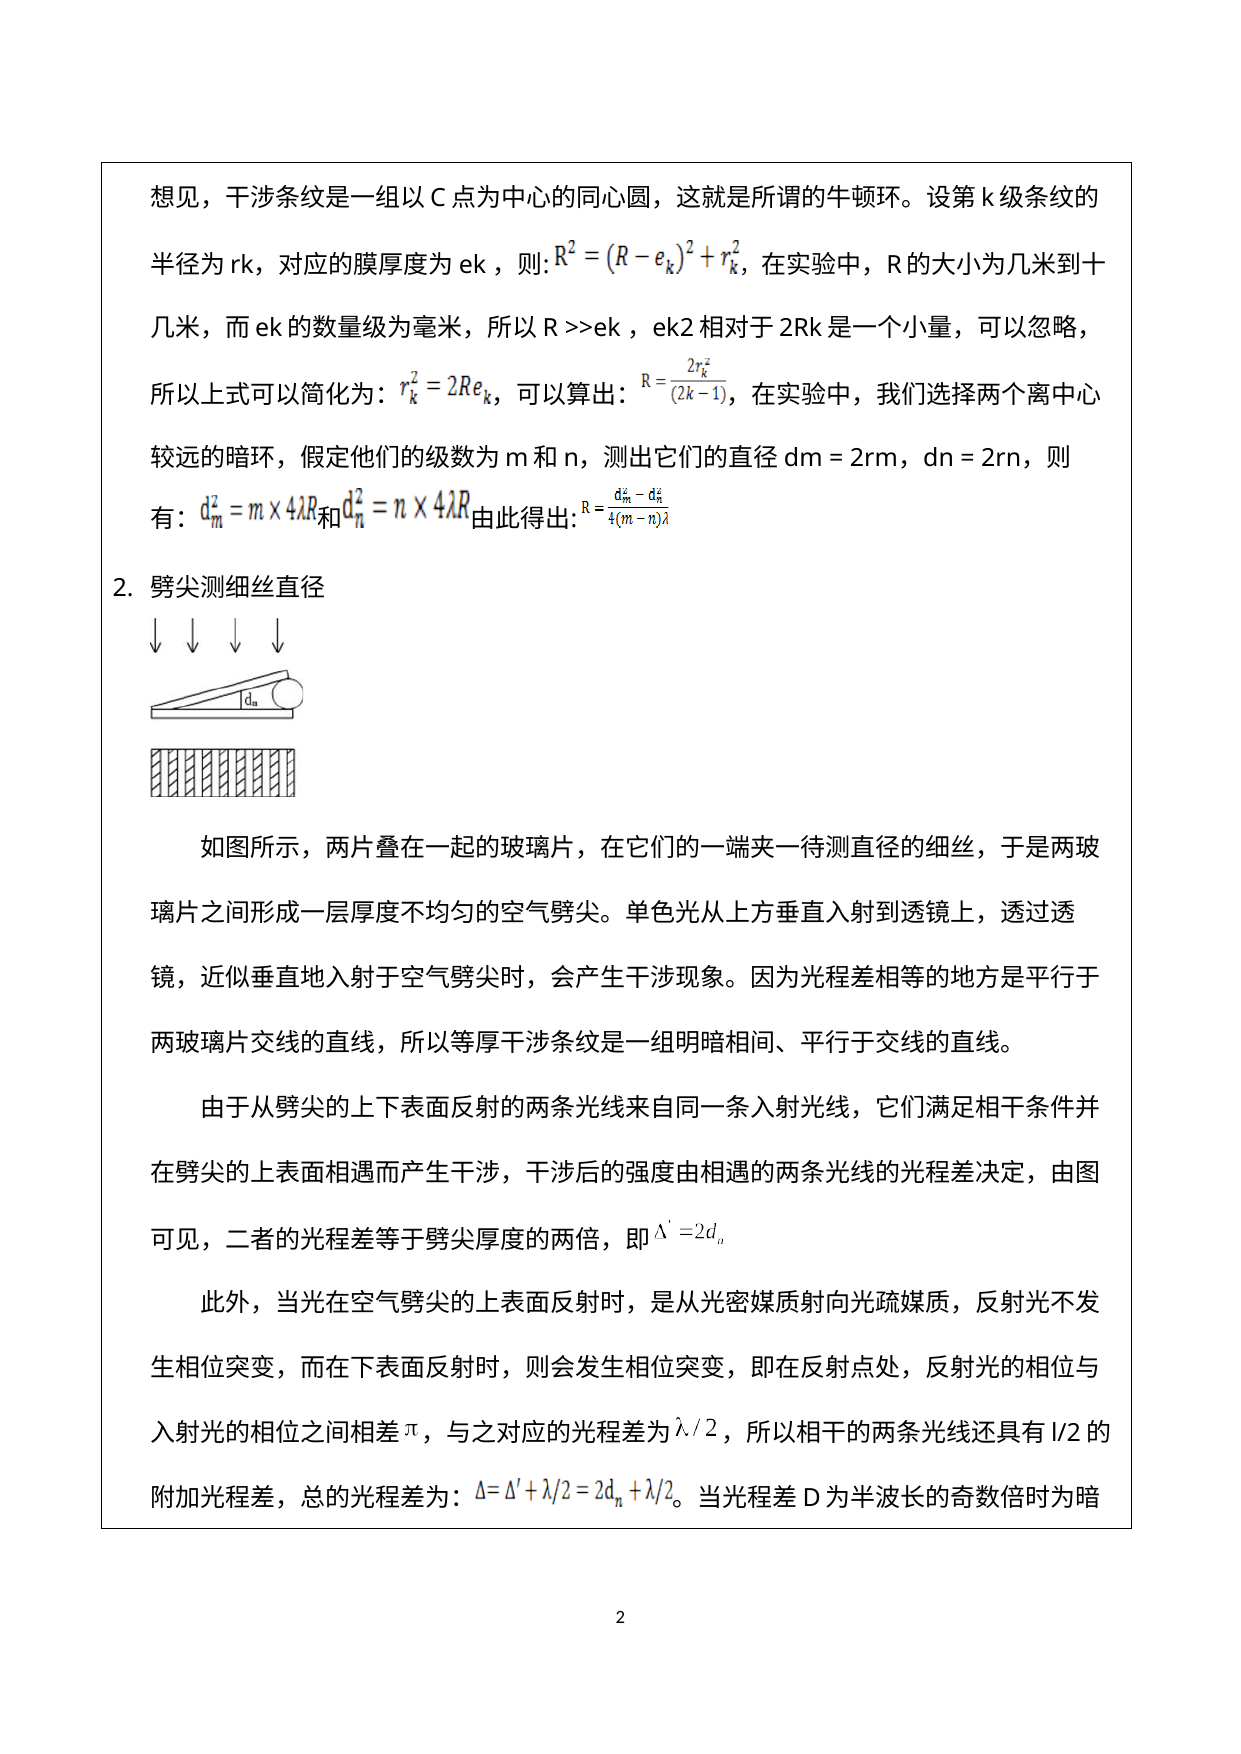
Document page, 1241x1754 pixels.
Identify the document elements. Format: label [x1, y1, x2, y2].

picture [475, 1478, 673, 1507]
picture [150, 618, 304, 797]
picture [582, 488, 669, 528]
picture [342, 488, 471, 528]
picture [641, 358, 727, 404]
table_cell [102, 163, 1131, 1528]
picture [400, 371, 492, 404]
picture [554, 240, 740, 274]
picture [200, 495, 318, 528]
